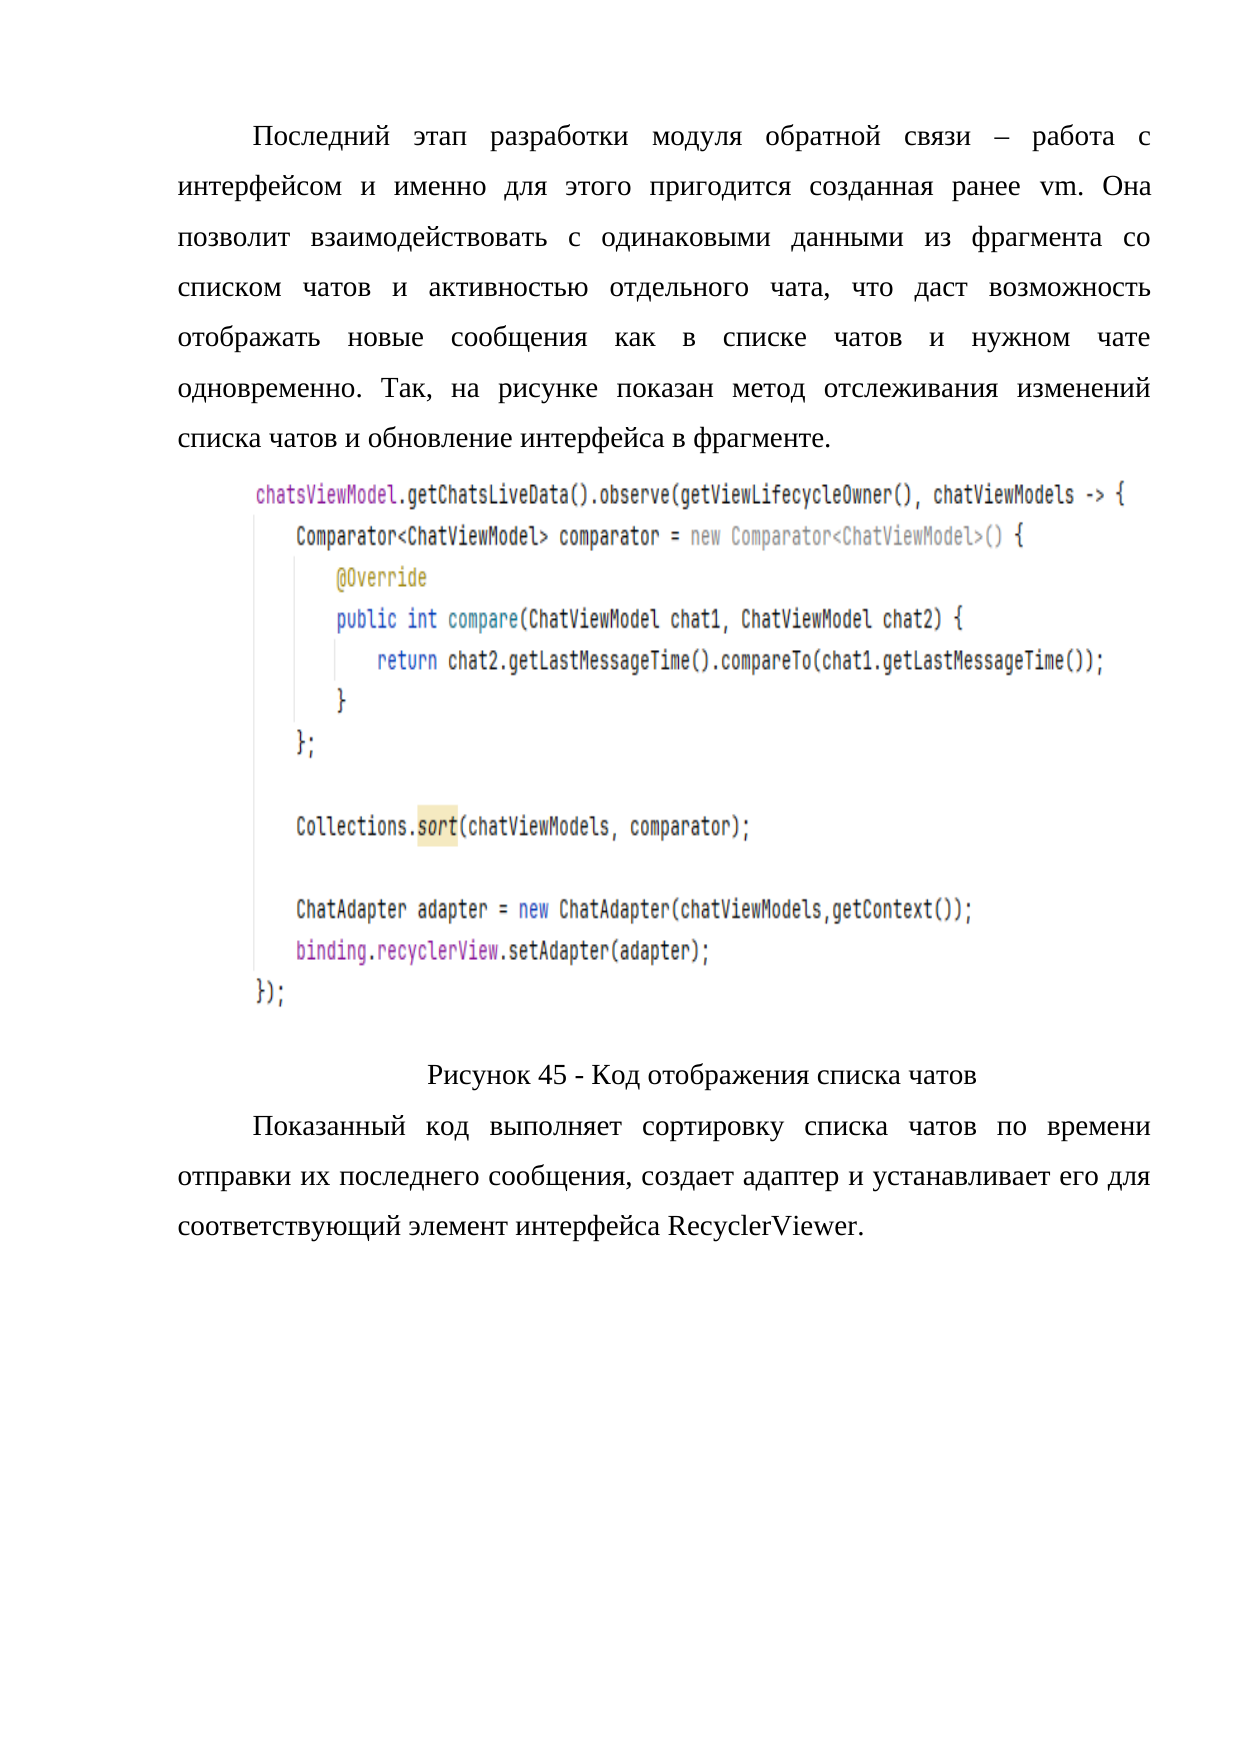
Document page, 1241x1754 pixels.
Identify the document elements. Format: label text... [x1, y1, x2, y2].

text Рисунок 45 - Код отображения списка чатов [177, 1057, 1152, 1091]
picture [252, 470, 1157, 1041]
text Последний этап разработки модуля обратной связи – работа с интерфейсом и именно для этого пригодится созданная ранее vm. Она позволит взаимодействовать с одинаковыми данными из фрагмента со списком чатов и активностью отдельного чата, что даст возможность отображать новые сообщения как в списке чатов и нужном чате одновременно. Так, на рисунке показан метод отслеживания изменений списка чатов и обновление интерфейса в фрагменте. [177, 118, 1152, 453]
text Показанный код выполняет сортировку списка чатов по времени отправки их последнего сообщения, создает адаптер и устанавливает его для соответствующий элемент интерфейса RecyclerViewer. [177, 1108, 1152, 1242]
